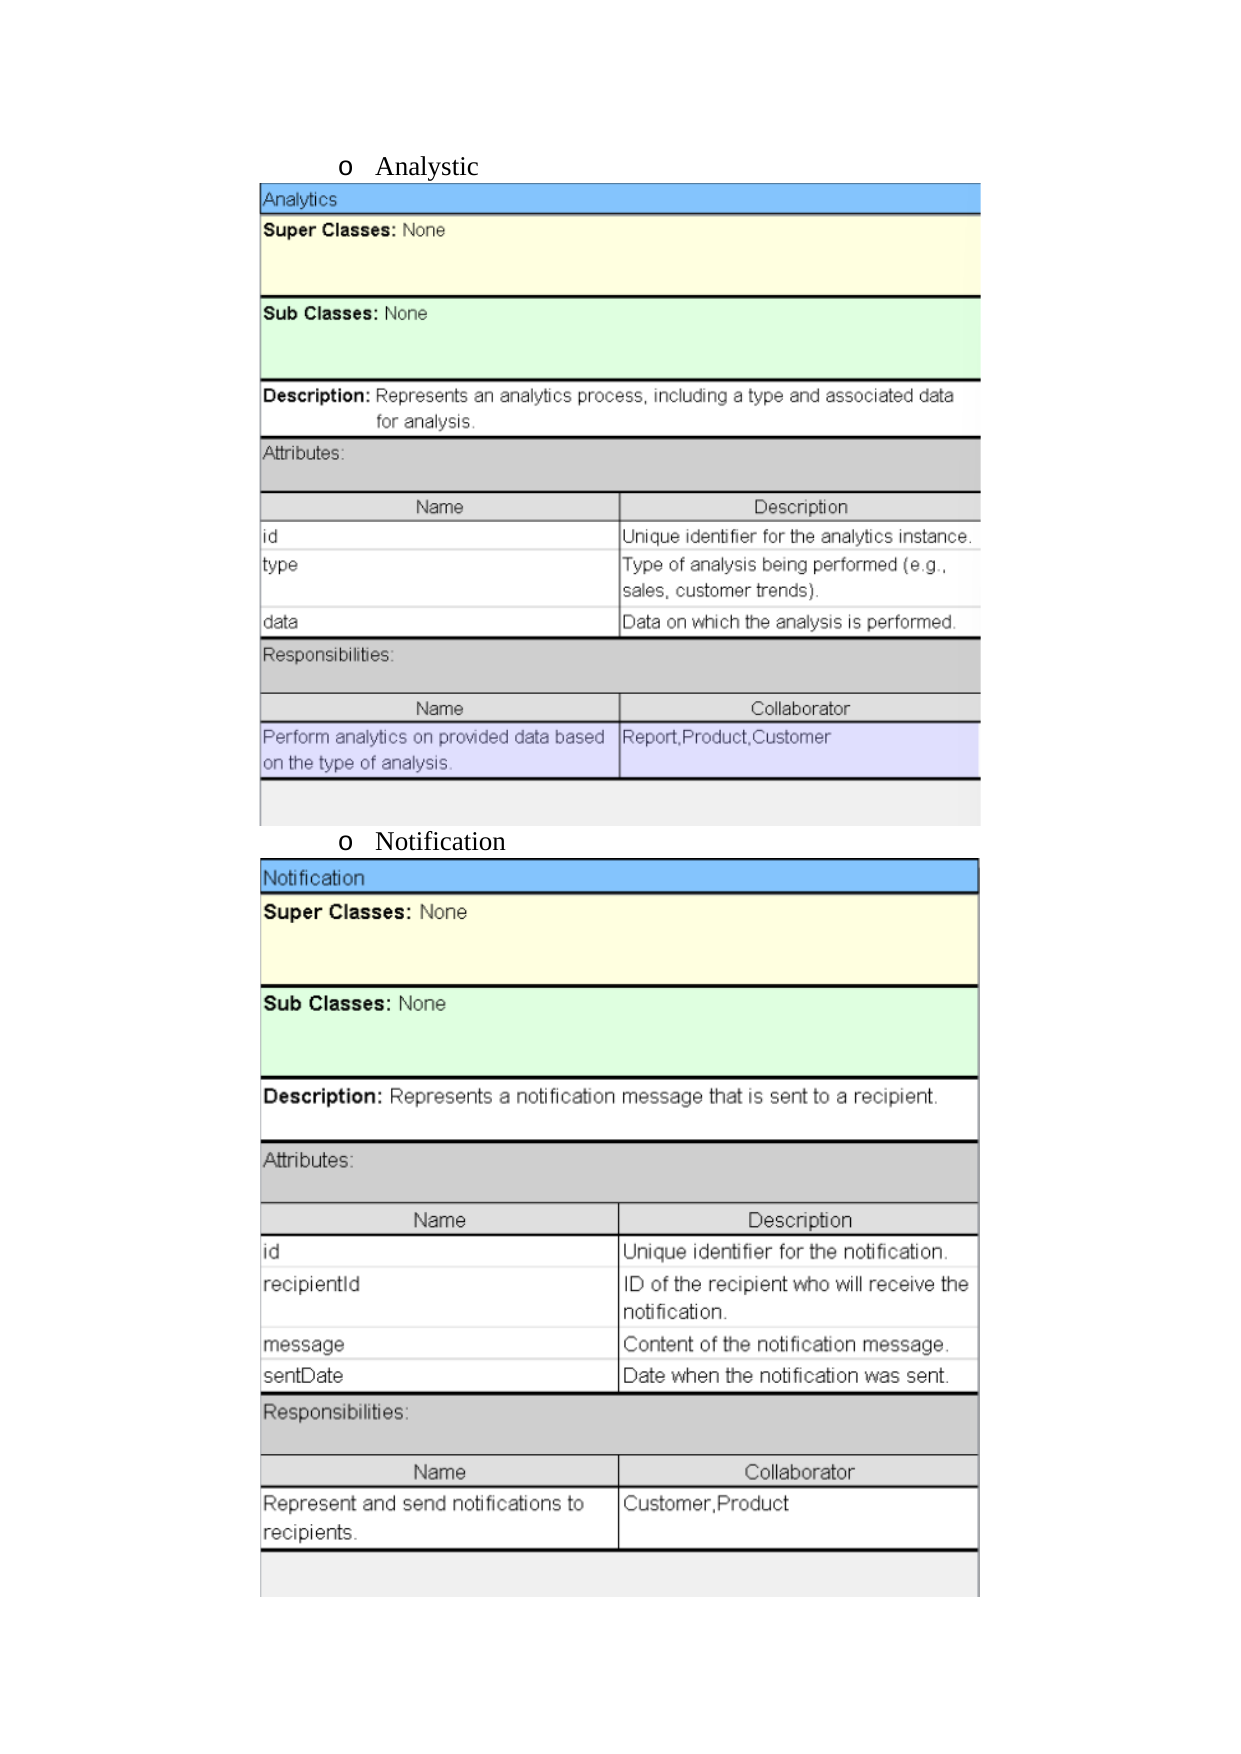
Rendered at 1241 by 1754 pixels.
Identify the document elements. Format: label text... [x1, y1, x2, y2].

picture [260, 858, 980, 1597]
list Notification [337, 825, 1090, 858]
list Analystic [337, 150, 1090, 183]
picture [259, 183, 981, 826]
